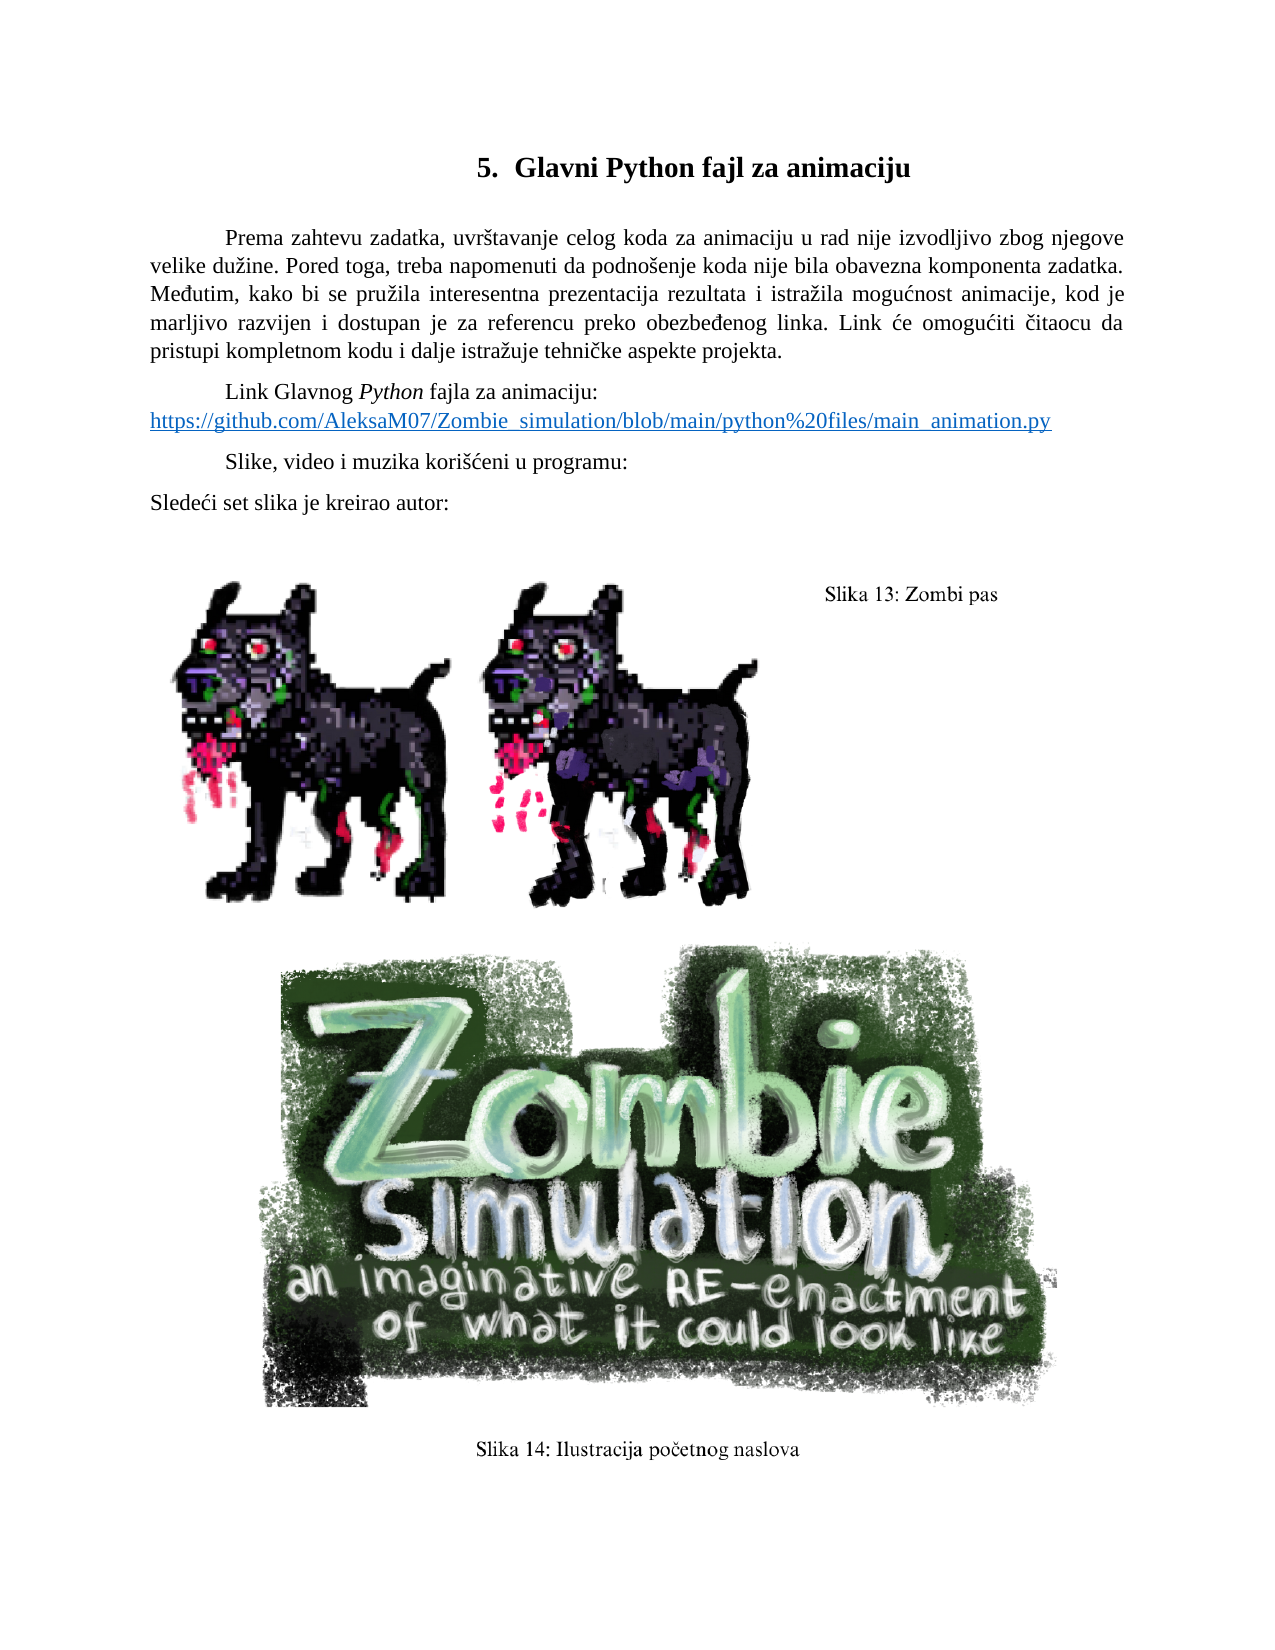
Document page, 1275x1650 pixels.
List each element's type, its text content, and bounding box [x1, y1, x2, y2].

text Link Glavnog Python fajla za animaciju: https://github.com/AleksaM07/Zombie_simulation/blob/main/python%20files/main_animation.py [150, 378, 1125, 433]
subtitle Glavni Python fajl za animaciju [187, 150, 1125, 183]
text Sledeći set slika je kreirao autor: [150, 489, 1125, 541]
picture [129, 546, 1146, 1491]
text Slike, video i muzika korišćeni u programu: [150, 448, 1125, 474]
text Prema zahtevu zadatka, uvrštavanje celog koda za animaciju u rad nije izvodljivo zbog njegove velike dužine. Pored toga, treba napomenuti da podnošenje koda nije bila obavezna komponenta zadatka. Međutim, kako bi se pružila interesentna prezentacija rezultata i istražila mogućnost animacije, kod je marljivo razvijen i dostupan je za referencu preko obezbeđenog linka. Link će omogućiti čitaocu da pristupi kompletnom kodu i dalje istražuje tehničke aspekte projekta. [150, 224, 1125, 364]
